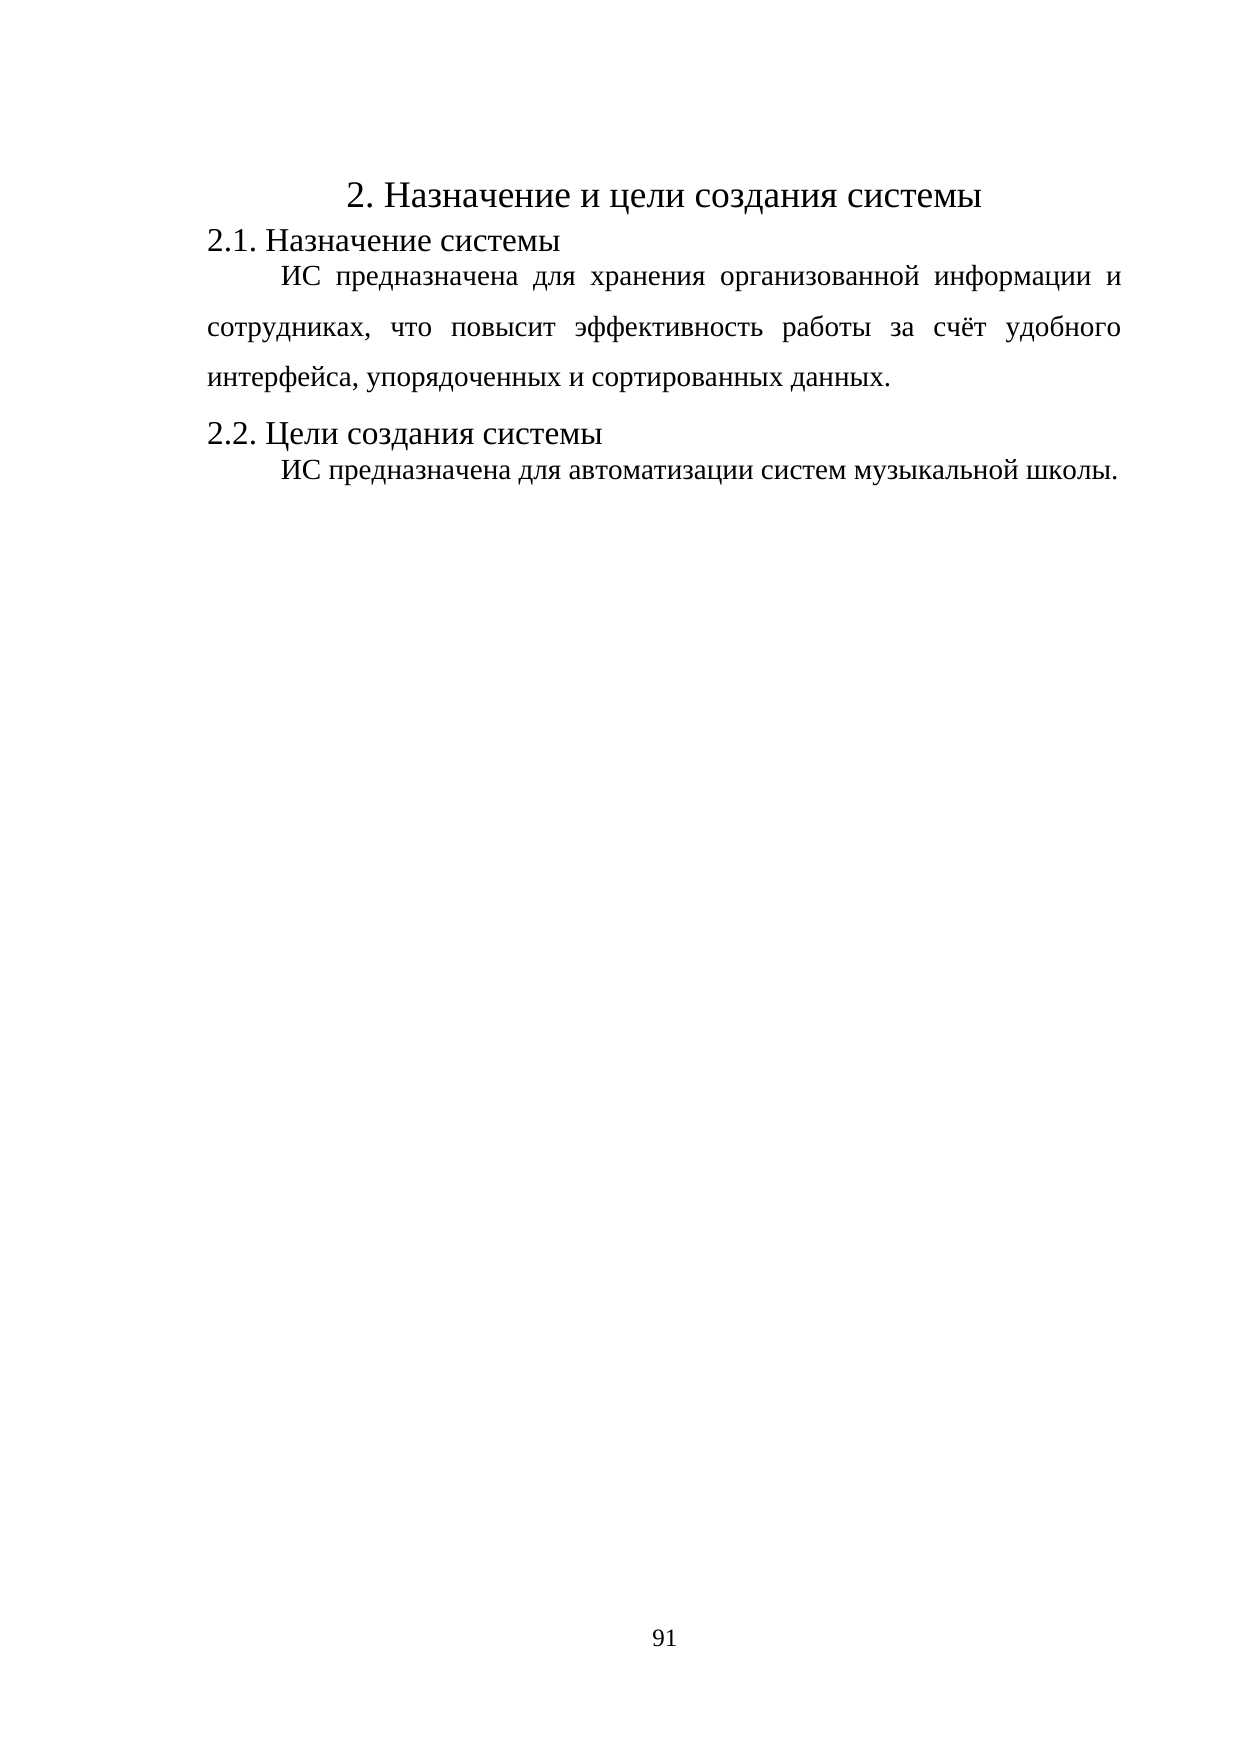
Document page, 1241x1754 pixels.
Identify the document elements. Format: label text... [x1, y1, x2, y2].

text ИС предназначена для хранения организованной информации и сотрудниках, что повысит эффективность работы за счёт удобного интерфейса, упорядоченных и сортированных данных. [207, 258, 1122, 392]
subtitle 2.1. Назначение системы [207, 220, 1122, 258]
subtitle 2.2. Цели создания системы [207, 413, 1122, 452]
subtitle 2. Назначение и цели создания системы [207, 173, 1122, 216]
text ИС предназначена для автоматизации систем музыкальной школы. [207, 452, 1122, 485]
